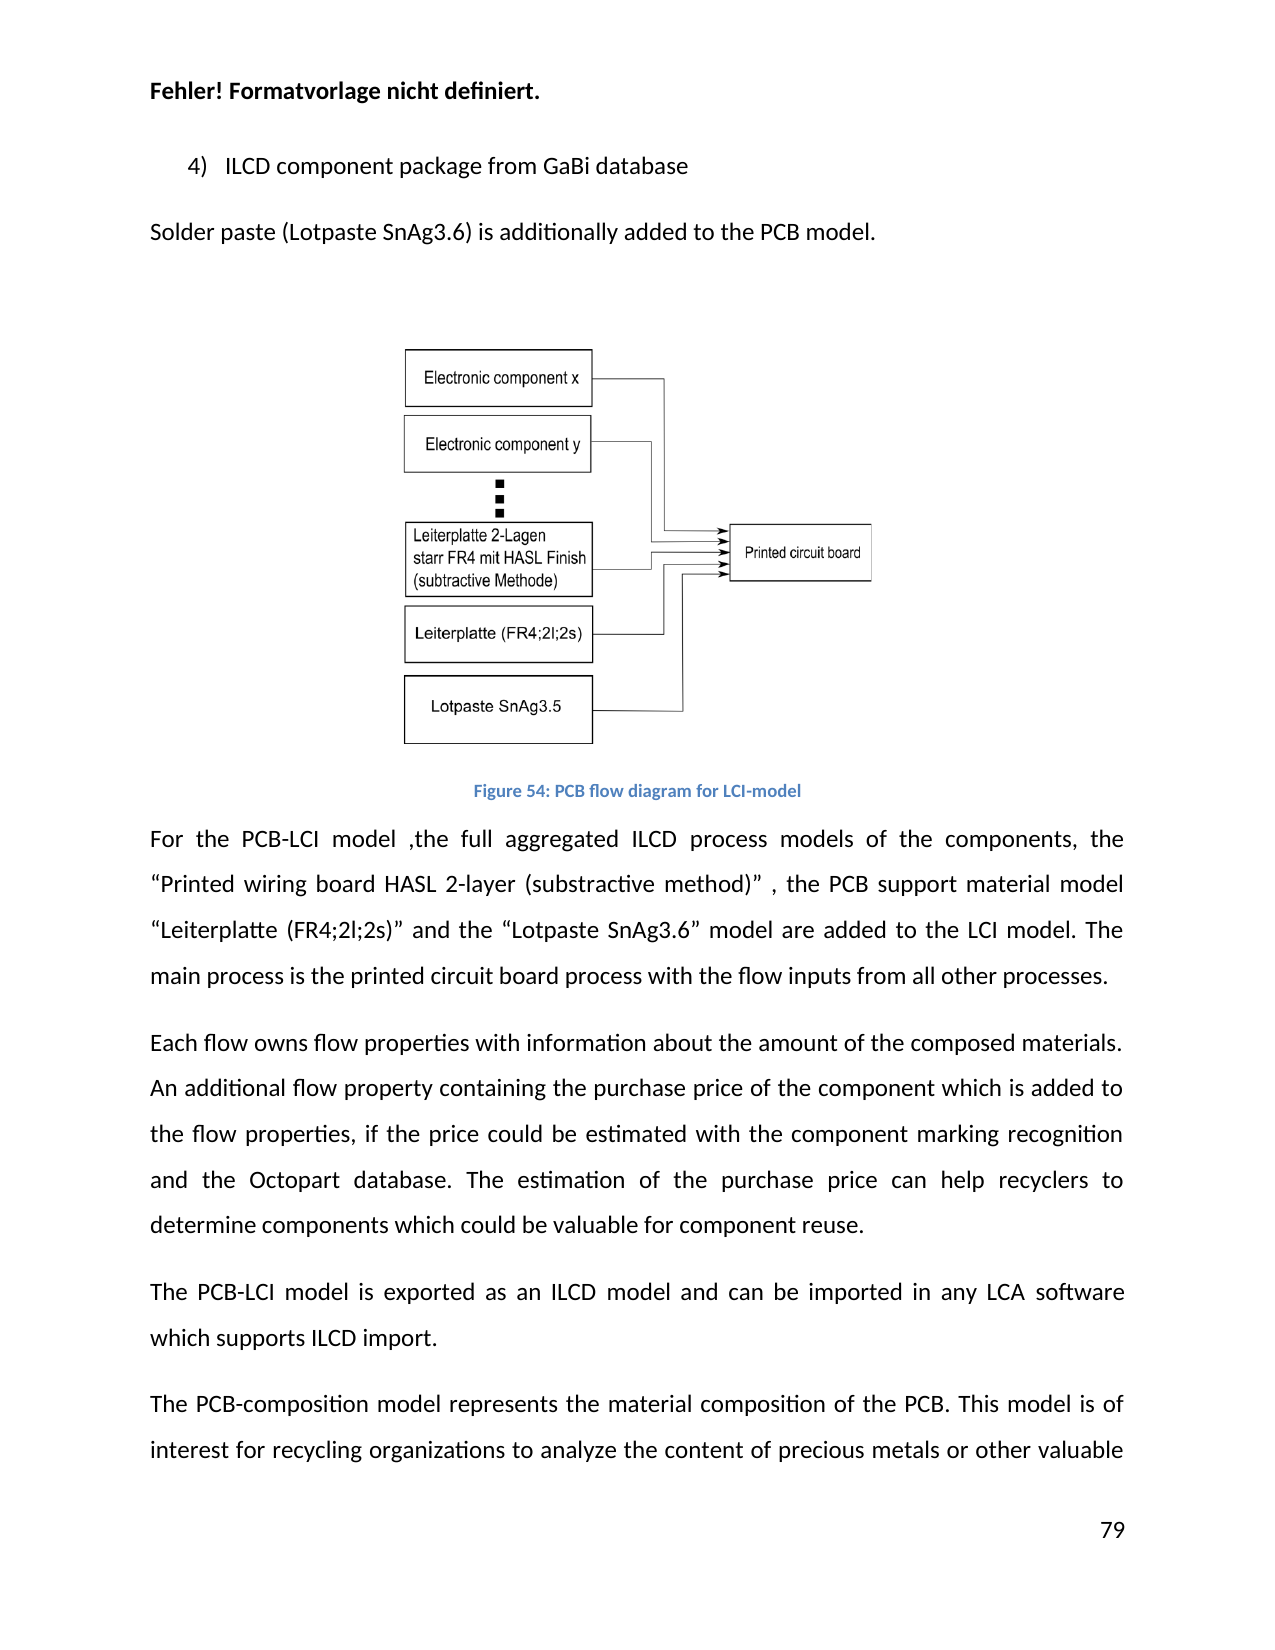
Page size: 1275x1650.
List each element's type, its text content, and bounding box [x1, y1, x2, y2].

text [150, 1388, 1125, 1465]
picture [403, 349, 872, 744]
text The PCB-LCI model is exported as an ILCD model and can be imported in any LCA software which supports ILCD import. [150, 1276, 1125, 1352]
text Solder paste (Lotpaste SnAg3.6) is additionally added to the PCB model. [150, 217, 1125, 247]
text Each flow owns flow properties with information about the amount of the composed materials. An additional flow property containing the purchase price of the component which is added to the flow properties, if the price could be estimated with the component marking recognition and the Octopart database. The estimation of the purchase price can help recyclers to determine components which could be valuable for component reuse. [150, 1027, 1125, 1240]
text For the PCB-LCI model ,the full aggregated ILCD process models of the components, the “Printed wiring board HASL 2-layer (substractive method)” , the PCB support material model “Leiterplatte (FR4;2l;2s)” and the “Lotpaste SnAg3.6” model are added to the LCI model. The main process is the printed circuit board process with the flow inputs from all other processes. [150, 823, 1125, 991]
text Figure 54: PCB flow diagram for LCI-model [150, 779, 1125, 802]
list ILCD component package from GaBi database [187, 150, 1125, 181]
